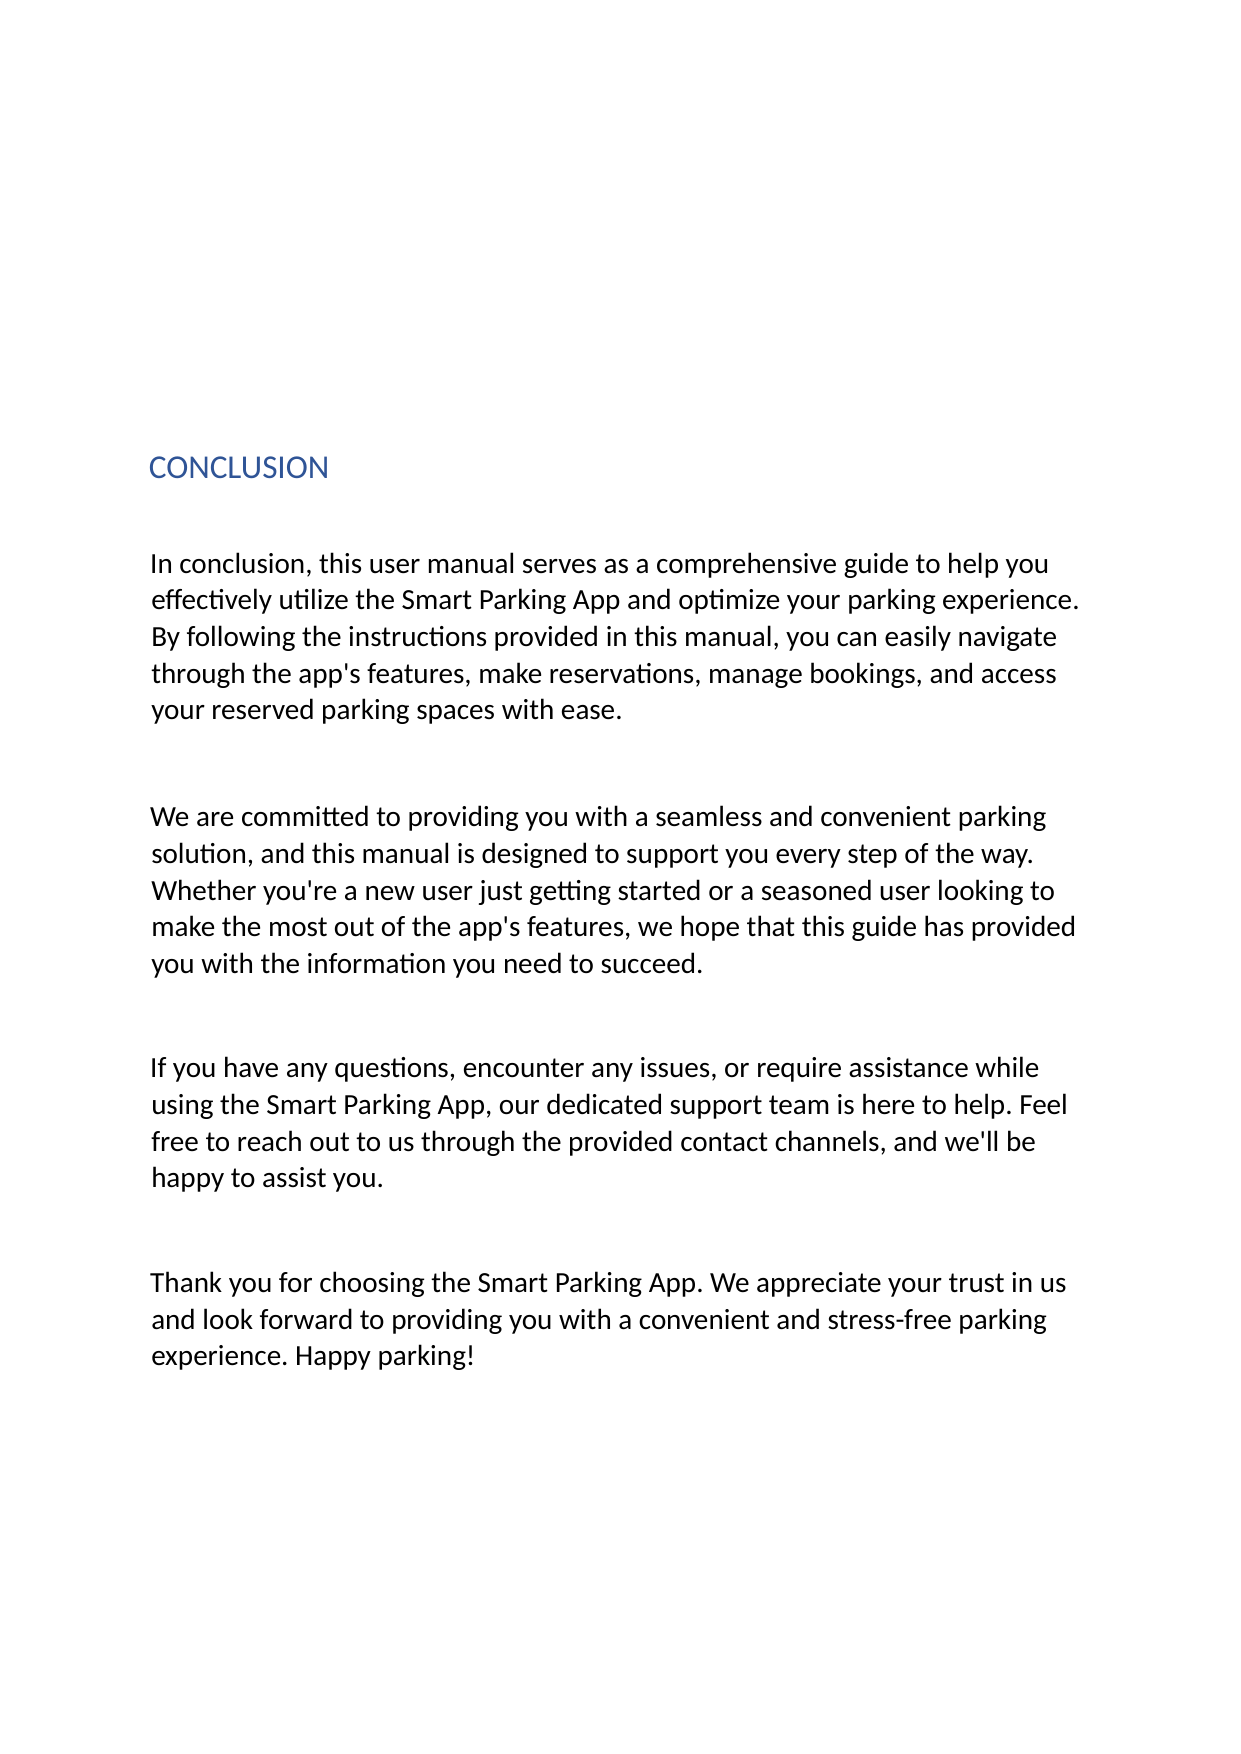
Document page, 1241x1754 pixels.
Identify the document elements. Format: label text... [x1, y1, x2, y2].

text Thank you for choosing the Smart Parking App. We appreciate your trust in us and look forward to providing you with a convenient and stress-free parking experience. Happy parking! [150, 1264, 1091, 1373]
subtitle CONCLUSION [148, 446, 1099, 487]
text In conclusion, this user manual serves as a comprehensive guide to help you effectively utilize the Smart Parking App and optimize your parking experience. By following the instructions provided in this manual, you can easily navigate through the app's features, make reservations, manage bookings, and access your reserved parking spaces with ease. [150, 545, 1091, 727]
text If you have any questions, encounter any issues, or require assistance while using the Smart Parking App, our dedicated support team is here to help. Feel free to reach out to us through the provided contact channels, and we'll be happy to assist you. [150, 1049, 1091, 1195]
text We are committed to providing you with a seamless and convenient parking solution, and this manual is designed to support you every step of the way. Whether you're a new user just getting started or a seasoned user looking to make the most out of the app's features, we hope that this guide has provided you with the information you need to succeed. [150, 798, 1091, 981]
